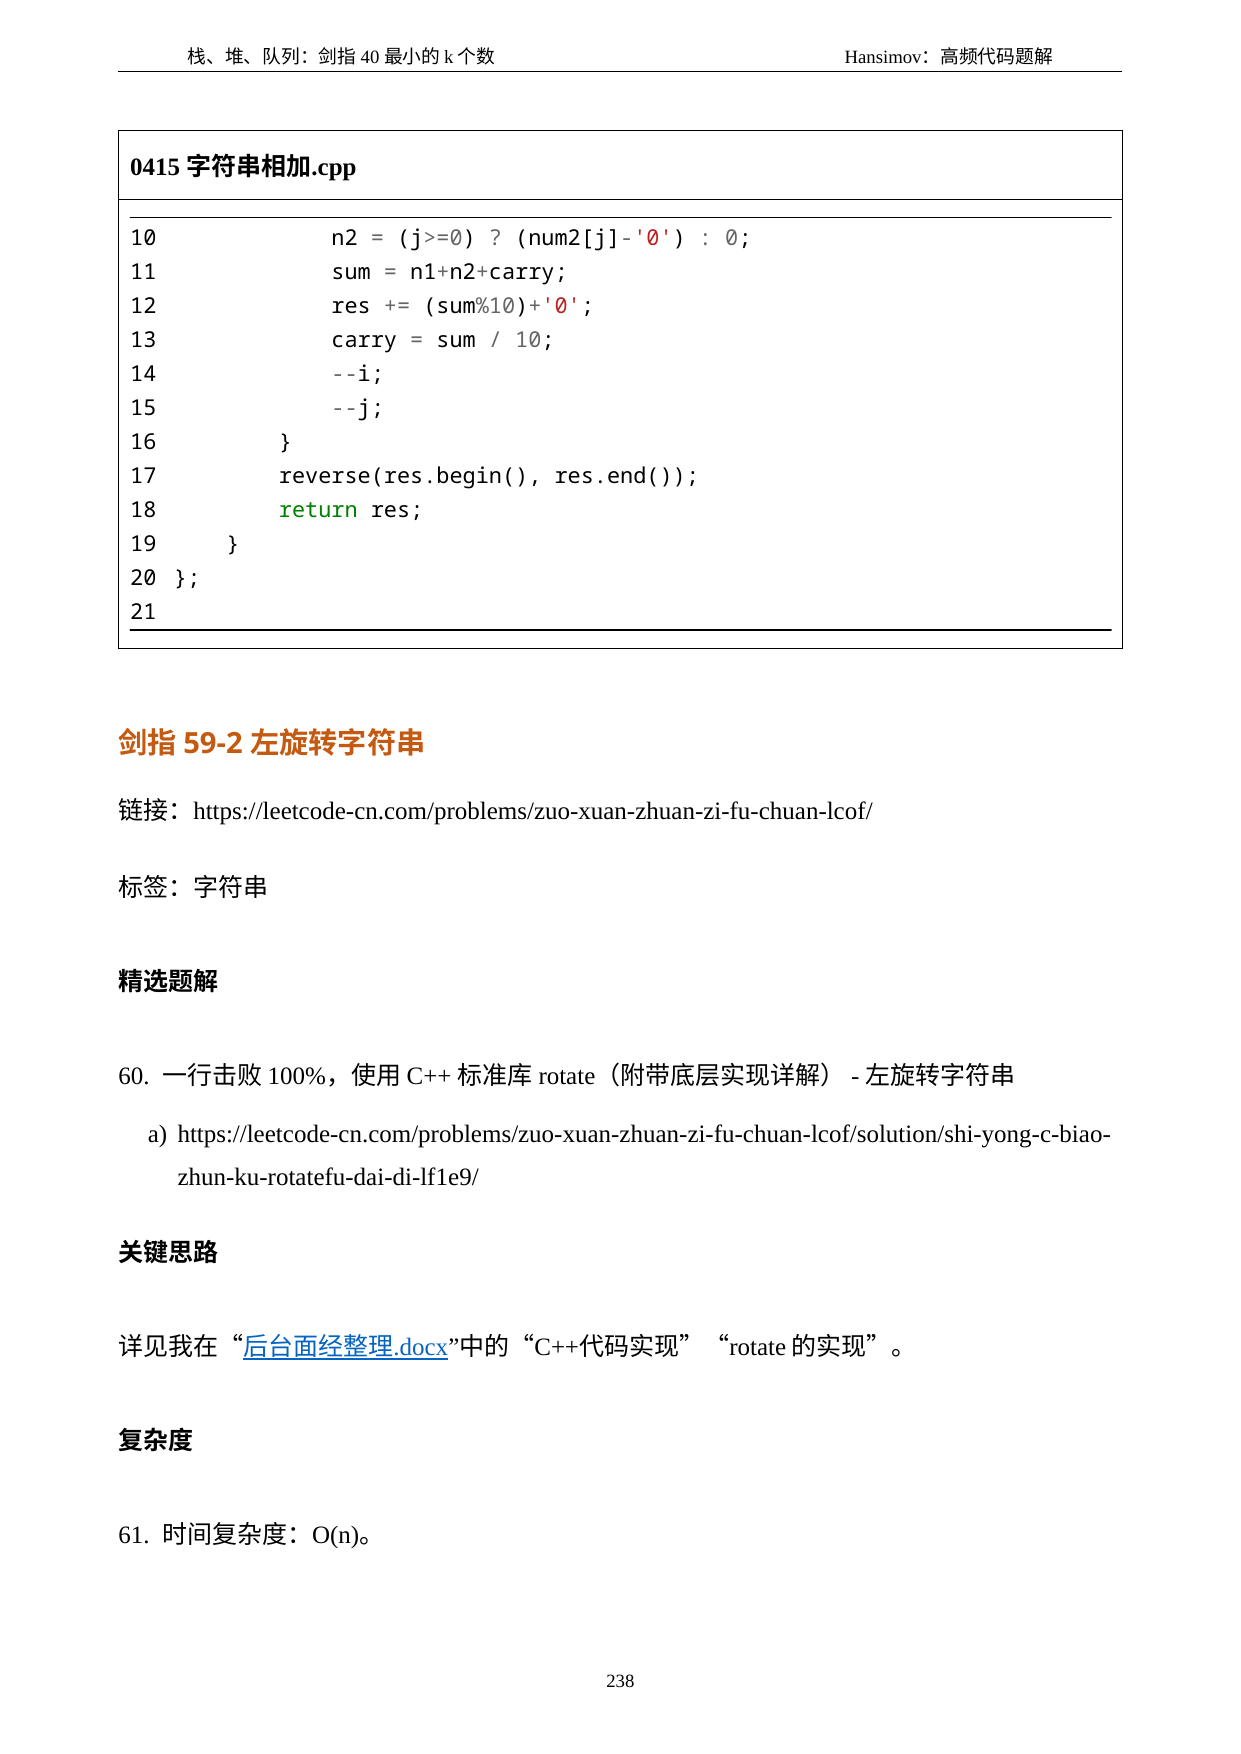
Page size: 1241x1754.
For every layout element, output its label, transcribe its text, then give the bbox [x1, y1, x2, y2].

text 详见我在“后台面经整理.docx”中的“C++代码实现”“rotate的实现”。 [118, 1311, 1122, 1379]
subtitle 剑指 59-2 左旋转字符串 [118, 707, 1097, 775]
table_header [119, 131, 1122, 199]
text 标签：字符串 [118, 852, 1122, 919]
subtitle 关键思路 [118, 1217, 1097, 1285]
list https://leetcode-cn.com/problems/zuo-xuan-zhuan-zi-fu-chuan-lcof/solution/shi-yong-c-biao-zhun-ku-rotatefu-dai-di-lf1e9/ [148, 1117, 1122, 1193]
text 链接：https://leetcode-cn.com/problems/zuo-xuan-zhuan-zi-fu-chuan-lcof/ [118, 775, 1122, 843]
subtitle 精选题解 [118, 946, 1097, 1013]
list 一行击败 100%，使用 C++ 标准库 rotate（附带底层实现详解） - 左旋转字符串 [118, 1039, 1122, 1107]
subtitle 复杂度 [118, 1405, 1097, 1473]
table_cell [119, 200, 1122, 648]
list 时间复杂度：O(n)。 [118, 1499, 1122, 1567]
